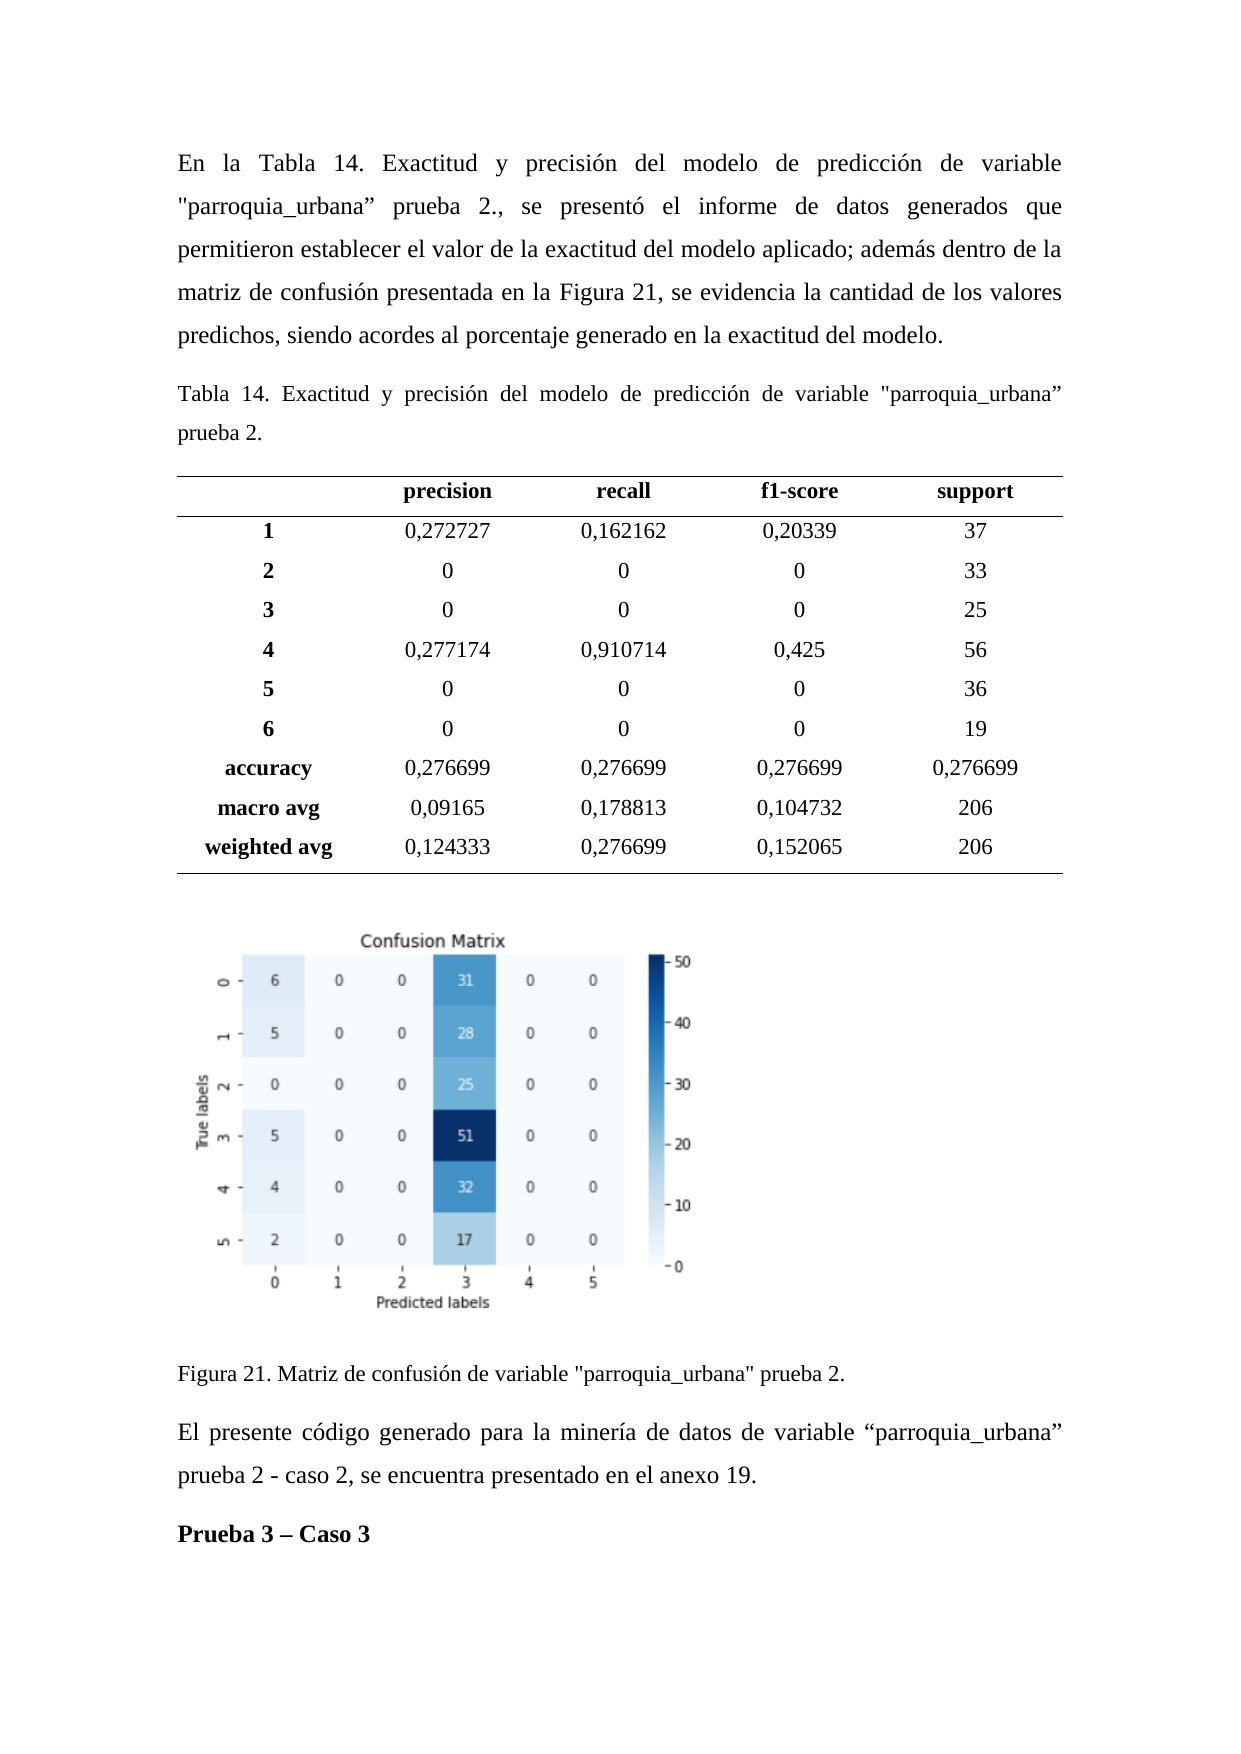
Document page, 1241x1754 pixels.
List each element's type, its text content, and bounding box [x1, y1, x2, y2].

table_cell 37 [888, 517, 1063, 557]
table_cell 0,272727 [360, 517, 536, 557]
table_cell 0 [536, 715, 711, 754]
table_cell 25 [888, 596, 1063, 636]
table_cell accuracy [177, 754, 359, 793]
table_cell 0,276699 [888, 754, 1063, 793]
table_cell 0,20339 [711, 517, 887, 557]
table_cell 0,152065 [711, 833, 887, 872]
table_cell 206 [888, 833, 1063, 872]
table_cell 6 [177, 715, 359, 754]
text Tabla 14. Exactitud y precisión del modelo de predicción de variable "parroquia_urbana” prueba 2. [177, 380, 1063, 446]
table_cell 0,276699 [536, 833, 711, 872]
table_cell 3 [177, 596, 359, 636]
table_header recall [536, 477, 711, 516]
table_cell 2 [177, 557, 359, 596]
table_cell 0,178813 [536, 794, 711, 833]
table_cell 0,276699 [711, 754, 887, 793]
table_header precision [360, 477, 536, 516]
table_cell 0 [360, 557, 536, 596]
text En la Tabla 14. Exactitud y precisión del modelo de predicción de variable "parroquia_urbana” prueba 2., se presentó el informe de datos generados que permitieron establecer el valor de la exactitud del modelo aplicado; además dentro de la matriz de confusión presentada en la Figura 21, se evidencia la cantidad de los valores predichos, siendo acordes al porcentaje generado en la exactitud del modelo. [177, 148, 1063, 349]
table_cell 206 [888, 794, 1063, 833]
table_header [177, 477, 359, 516]
table_cell 0 [360, 675, 536, 714]
table_header f1-score [711, 477, 887, 516]
table_cell 0 [711, 675, 887, 714]
text El presente código generado para la minería de datos de variable “parroquia_urbana” prueba 2 - caso 2, se encuentra presentado en el anexo 19. [177, 1417, 1063, 1488]
text Figura 21. Matriz de confusión de variable "parroquia_urbana" prueba 2. [177, 1361, 1063, 1387]
table_cell 0 [360, 596, 536, 636]
table_cell macro avg [177, 794, 359, 833]
table_cell 0,276699 [536, 754, 711, 793]
table_cell 0 [536, 675, 711, 714]
table_cell 1 [177, 517, 359, 557]
table_cell 4 [177, 636, 359, 675]
table_cell 0 [536, 557, 711, 596]
table_cell 0,276699 [360, 754, 536, 793]
picture [177, 929, 694, 1330]
table_cell 0,104732 [711, 794, 887, 833]
table_cell 0,277174 [360, 636, 536, 675]
table_cell 0 [360, 715, 536, 754]
table_cell weighted avg [177, 833, 359, 872]
text Prueba 3 – Caso 3 [177, 1519, 1063, 1548]
table_cell 5 [177, 675, 359, 714]
table_cell 56 [888, 636, 1063, 675]
table_cell 0,162162 [536, 517, 711, 557]
table_cell 0 [536, 596, 711, 636]
table_header support [888, 477, 1063, 516]
table_cell 0,910714 [536, 636, 711, 675]
table_cell 0 [711, 557, 887, 596]
table_cell 19 [888, 715, 1063, 754]
table_cell 36 [888, 675, 1063, 714]
table_cell 0 [711, 596, 887, 636]
table_cell 0,09165 [360, 794, 536, 833]
table_cell 0,425 [711, 636, 887, 675]
table_cell 0,124333 [360, 833, 536, 872]
table_cell 33 [888, 557, 1063, 596]
table_cell 0 [711, 715, 887, 754]
